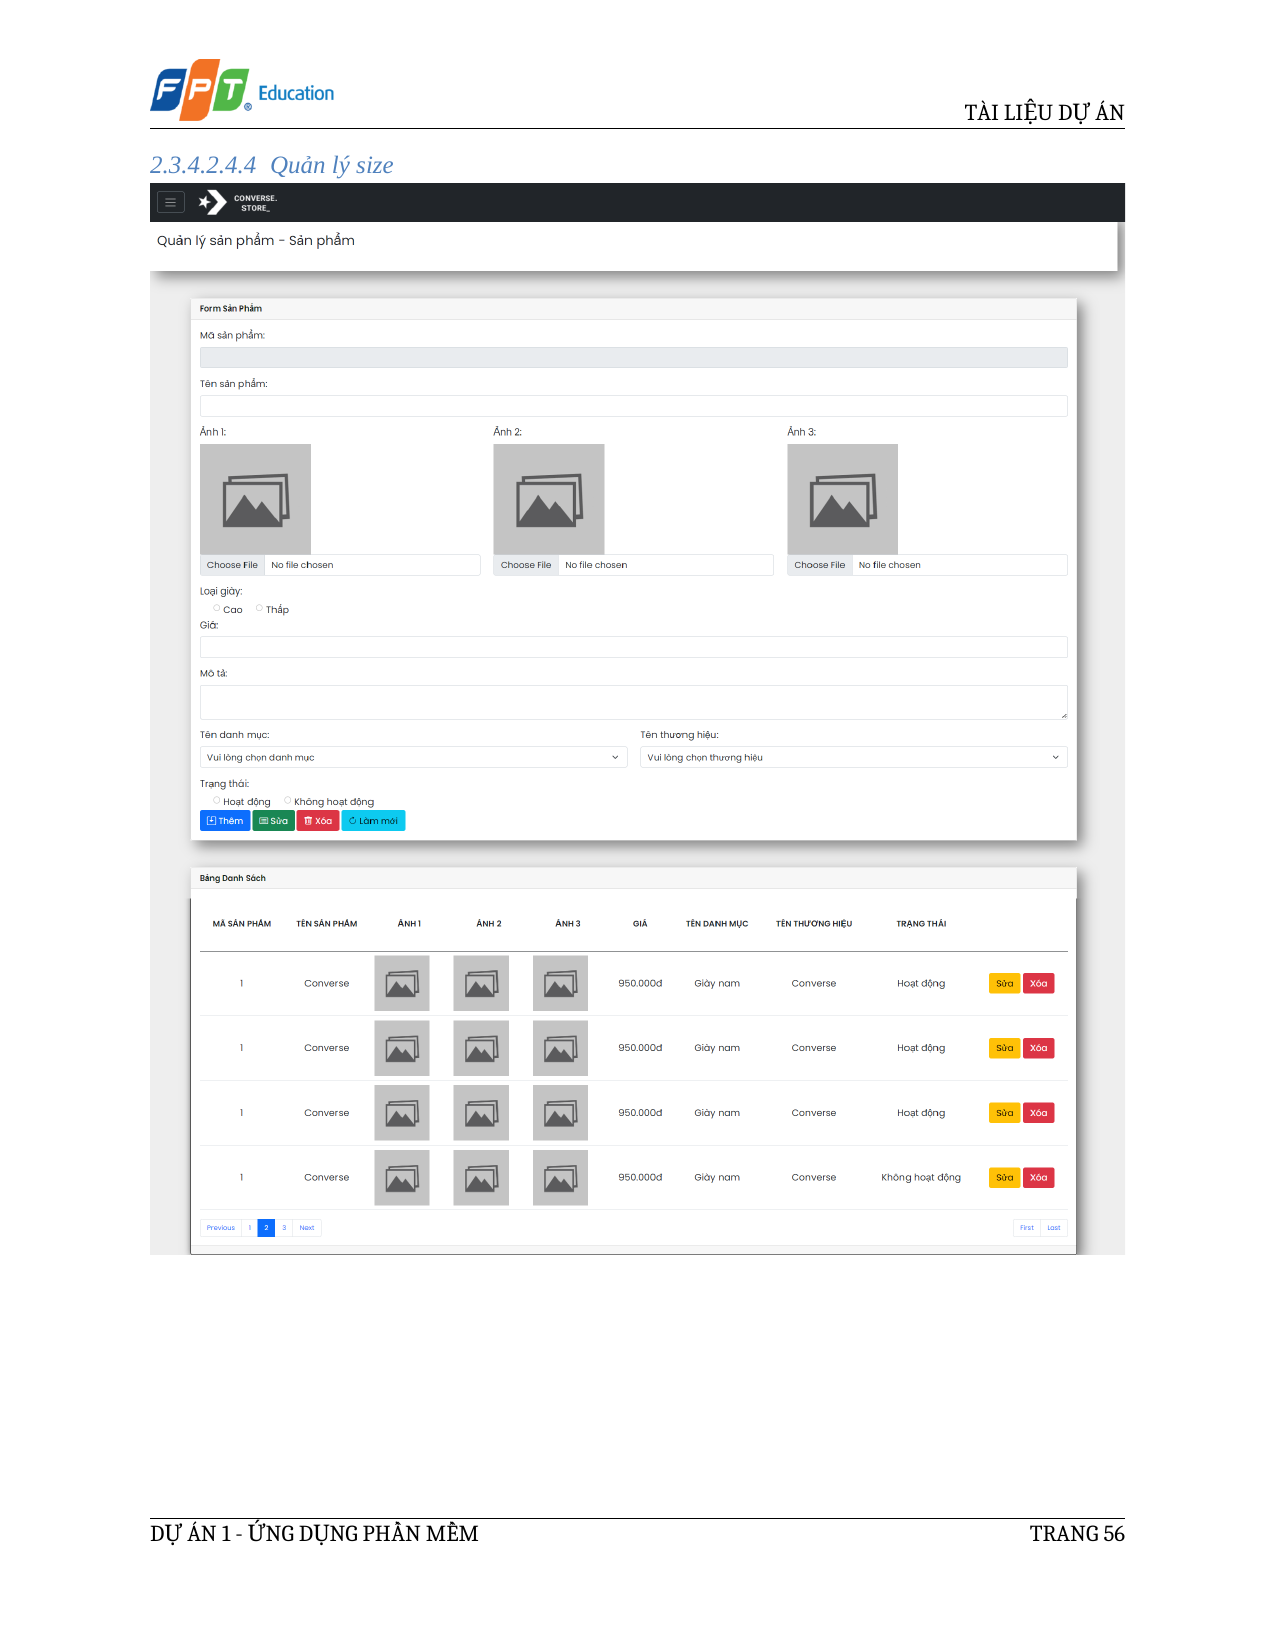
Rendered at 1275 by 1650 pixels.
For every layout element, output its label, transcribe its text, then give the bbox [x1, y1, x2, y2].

picture [150, 59, 336, 121]
subtitle Quản lý size [150, 150, 1125, 179]
picture [150, 183, 1125, 1255]
